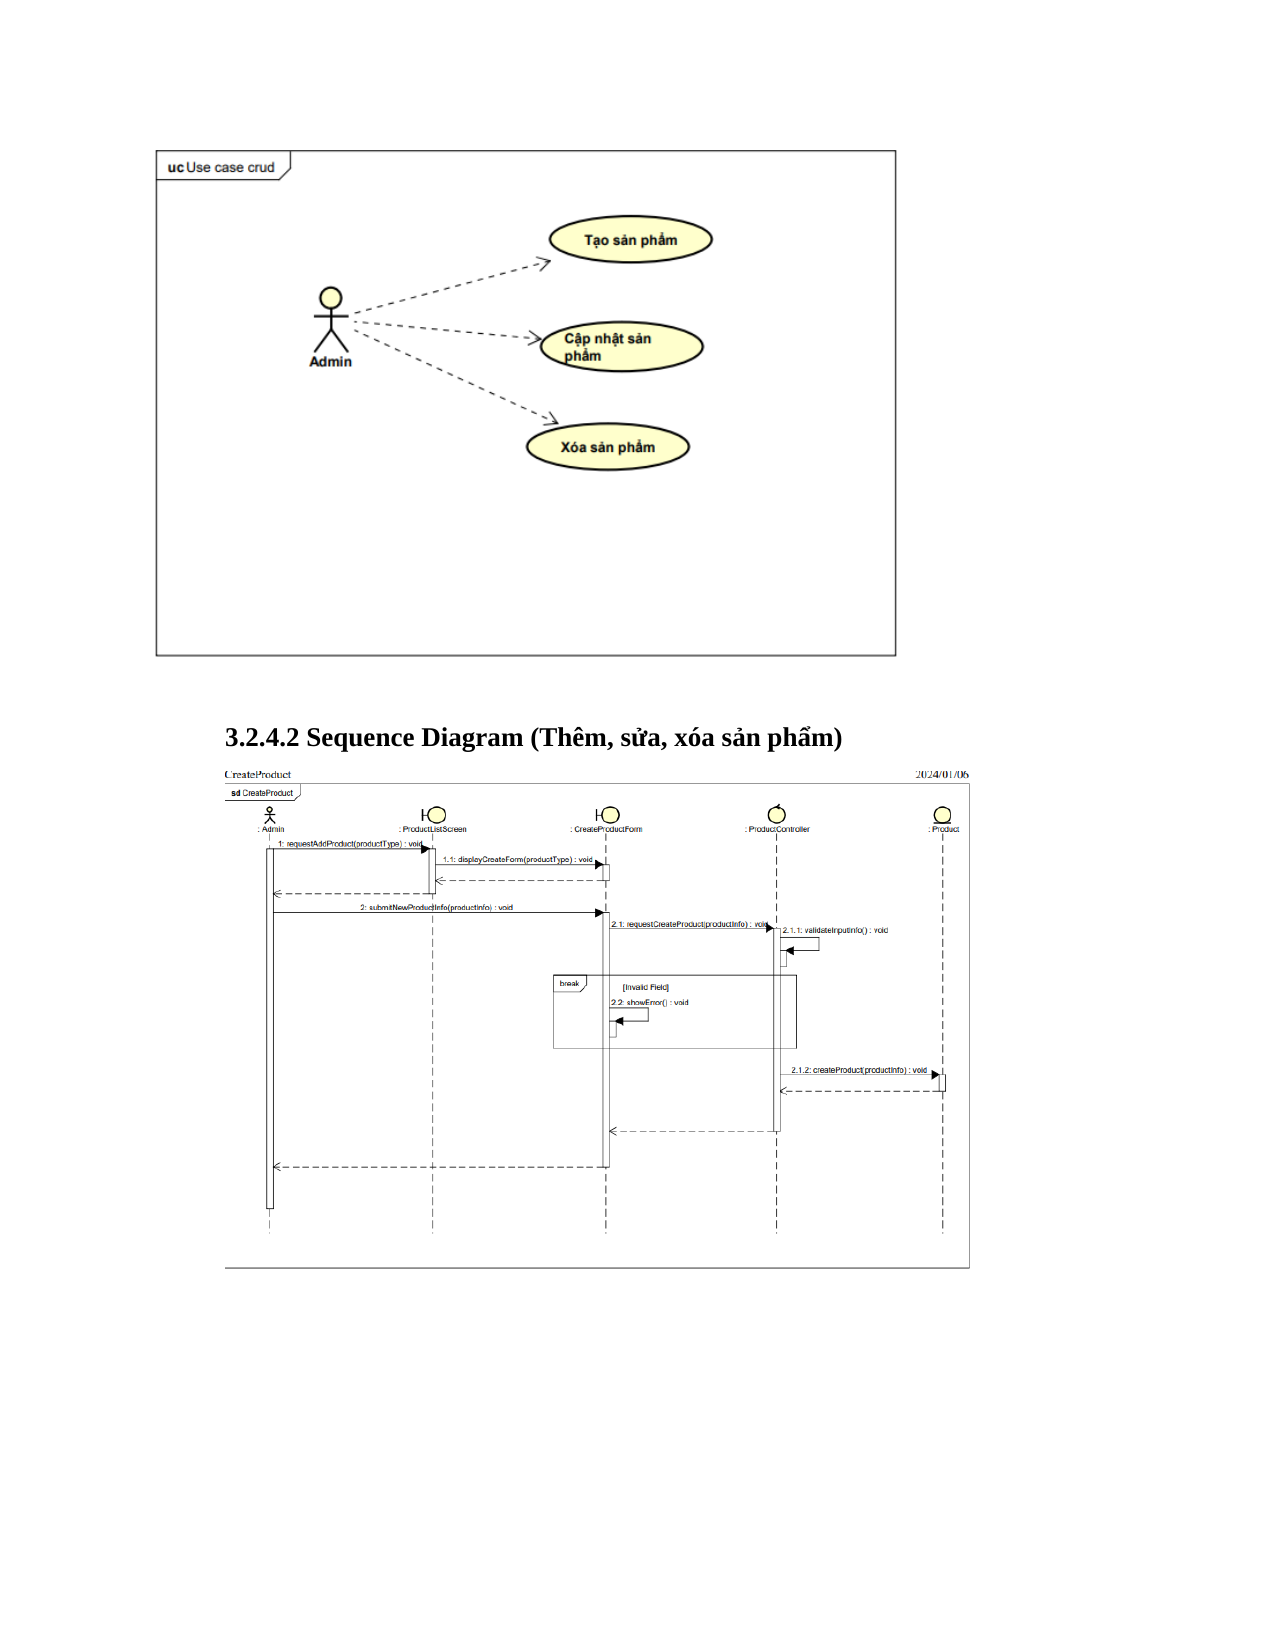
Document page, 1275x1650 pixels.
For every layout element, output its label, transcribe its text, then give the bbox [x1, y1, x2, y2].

picture [225, 771, 976, 1270]
text 3.2.4.2 Sequence Diagram (Thêm, sửa, xóa sản phẩm) [150, 721, 1125, 753]
picture [150, 150, 901, 657]
